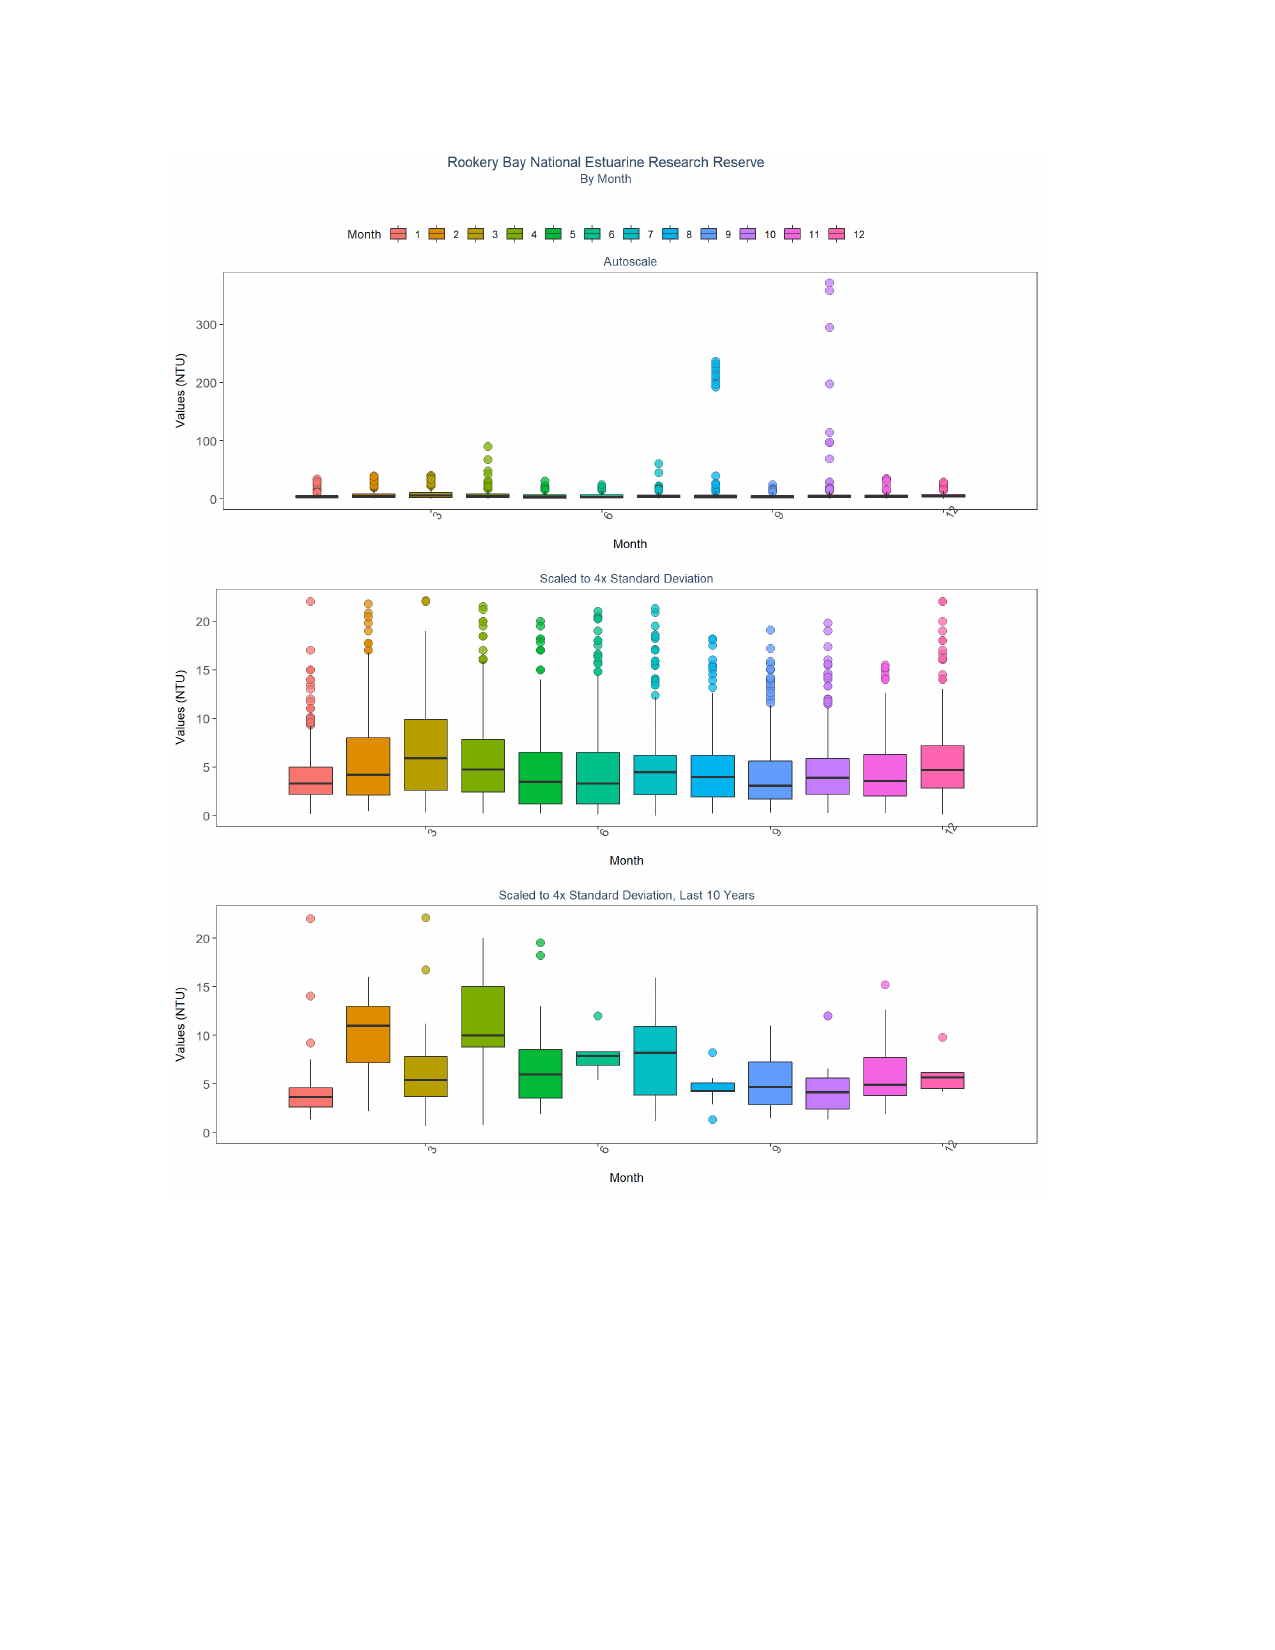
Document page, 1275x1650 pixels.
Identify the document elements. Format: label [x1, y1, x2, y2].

picture [168, 150, 1044, 1200]
